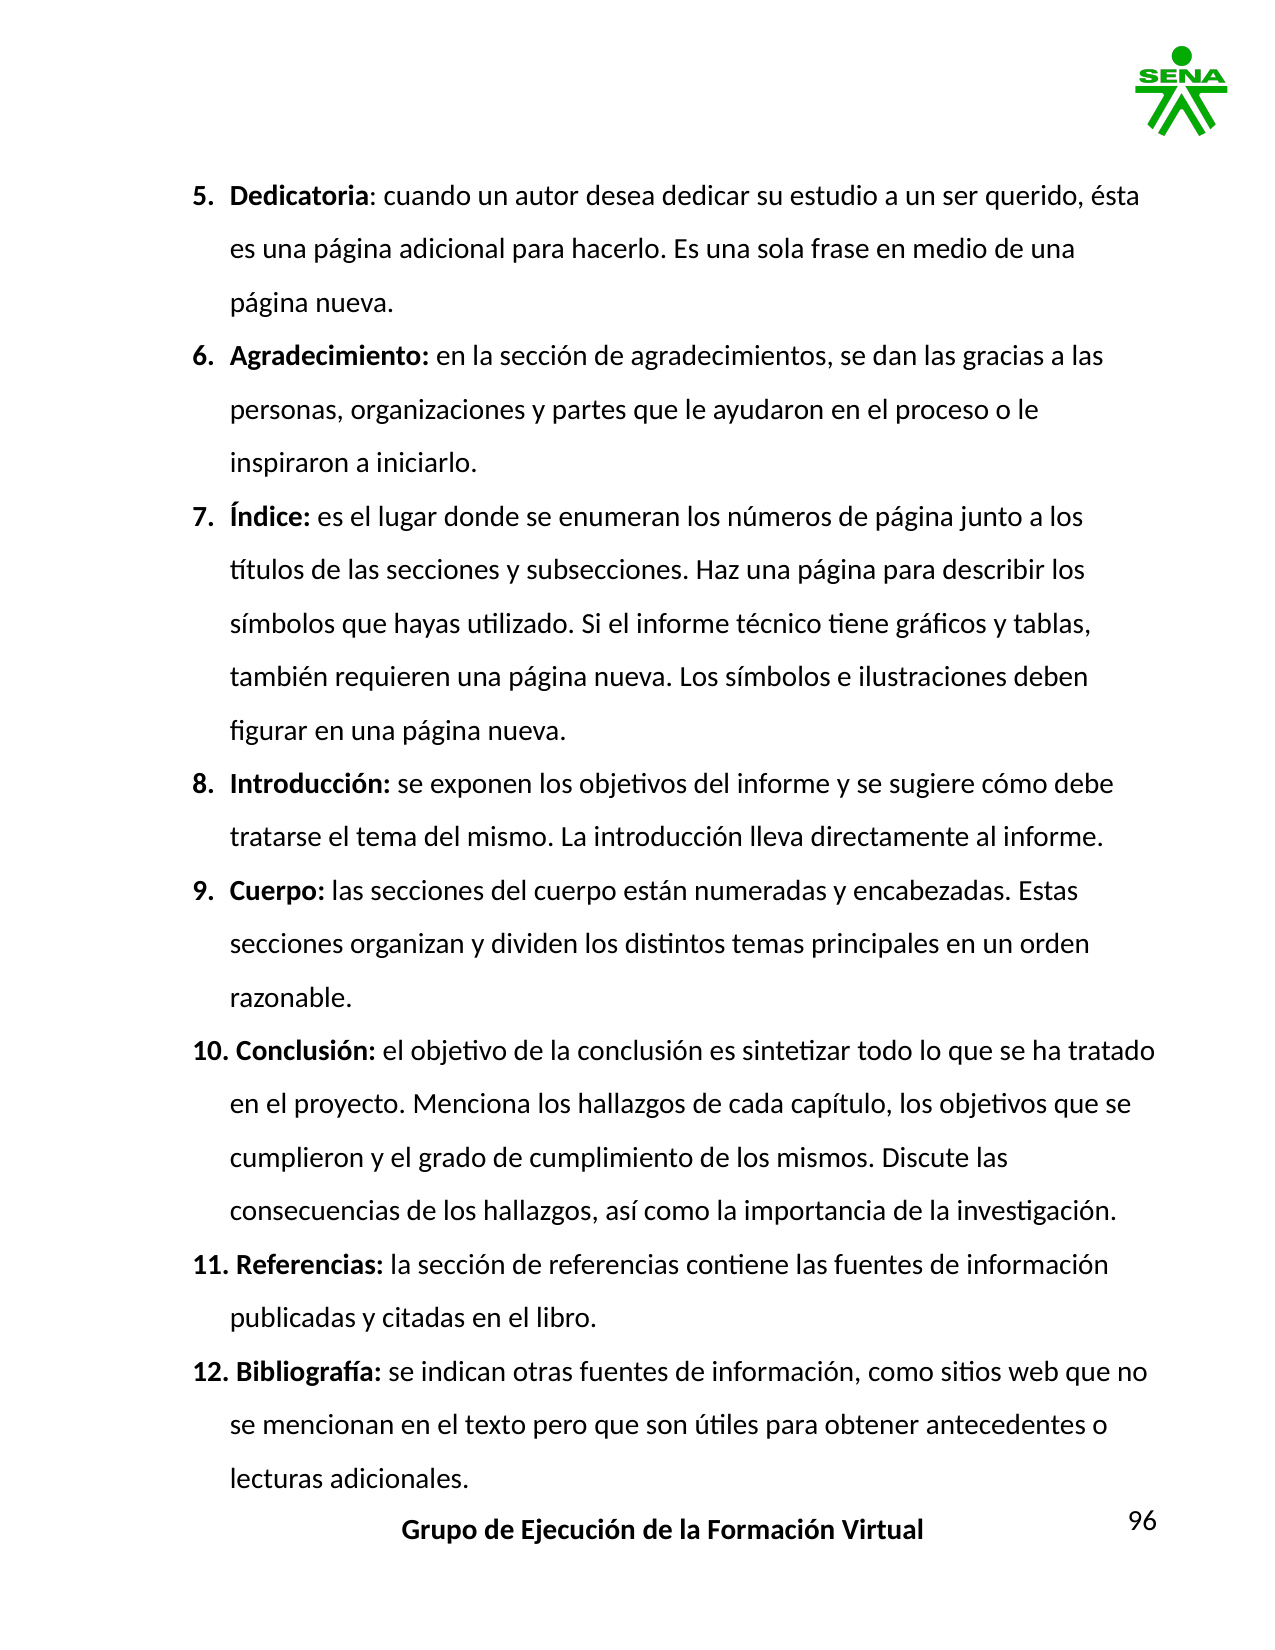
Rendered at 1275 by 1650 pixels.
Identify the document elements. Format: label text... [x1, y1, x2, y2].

list Cuerpo: las secciones del cuerpo están numeradas y encabezadas. Estas secciones organizan y dividen los distintos temas principales en un orden razonable. [192, 872, 1157, 1014]
list Conclusión: el objetivo de la conclusión es sintetizar todo lo que se ha tratado en el proyecto. Menciona los hallazgos de cada capítulo, los objetivos que se cumplieron y el grado de cumplimiento de los mismos. Discute las consecuencias de los hallazgos, así como la importancia de la investigación. [192, 1032, 1157, 1228]
list Índice: es el lugar donde se enumeran los números de página junto a los títulos de las secciones y subsecciones. Haz una página para describir los símbolos que hayas utilizado. Si el informe técnico tiene gráficos y tablas, también requieren una página nueva. Los símbolos e ilustraciones deben figurar en una página nueva. [192, 498, 1157, 747]
list Agradecimiento: en la sección de agradecimientos, se dan las gracias a las personas, organizaciones y partes que le ayudaron en el proceso o le inspiraron a iniciarlo. [192, 337, 1157, 480]
list Bibliografía: se indican otras fuentes de información, como sitios web que no se mencionan en el texto pero que son útiles para obtener antecedentes o lecturas adicionales. [192, 1353, 1157, 1495]
list Introducción: se exponen los objetivos del informe y se sugiere cómo debe tratarse el tema del mismo. La introducción lleva directamente al informe. [192, 765, 1157, 854]
list Referencias: la sección de referencias contiene las fuentes de información publicadas y citadas en el libro. [192, 1246, 1157, 1335]
picture [1135, 46, 1228, 136]
list Dedicatoria: cuando un autor desea dedicar su estudio a un ser querido, ésta es una página adicional para hacerlo. Es una sola frase en medio de una página nueva. [192, 177, 1157, 320]
